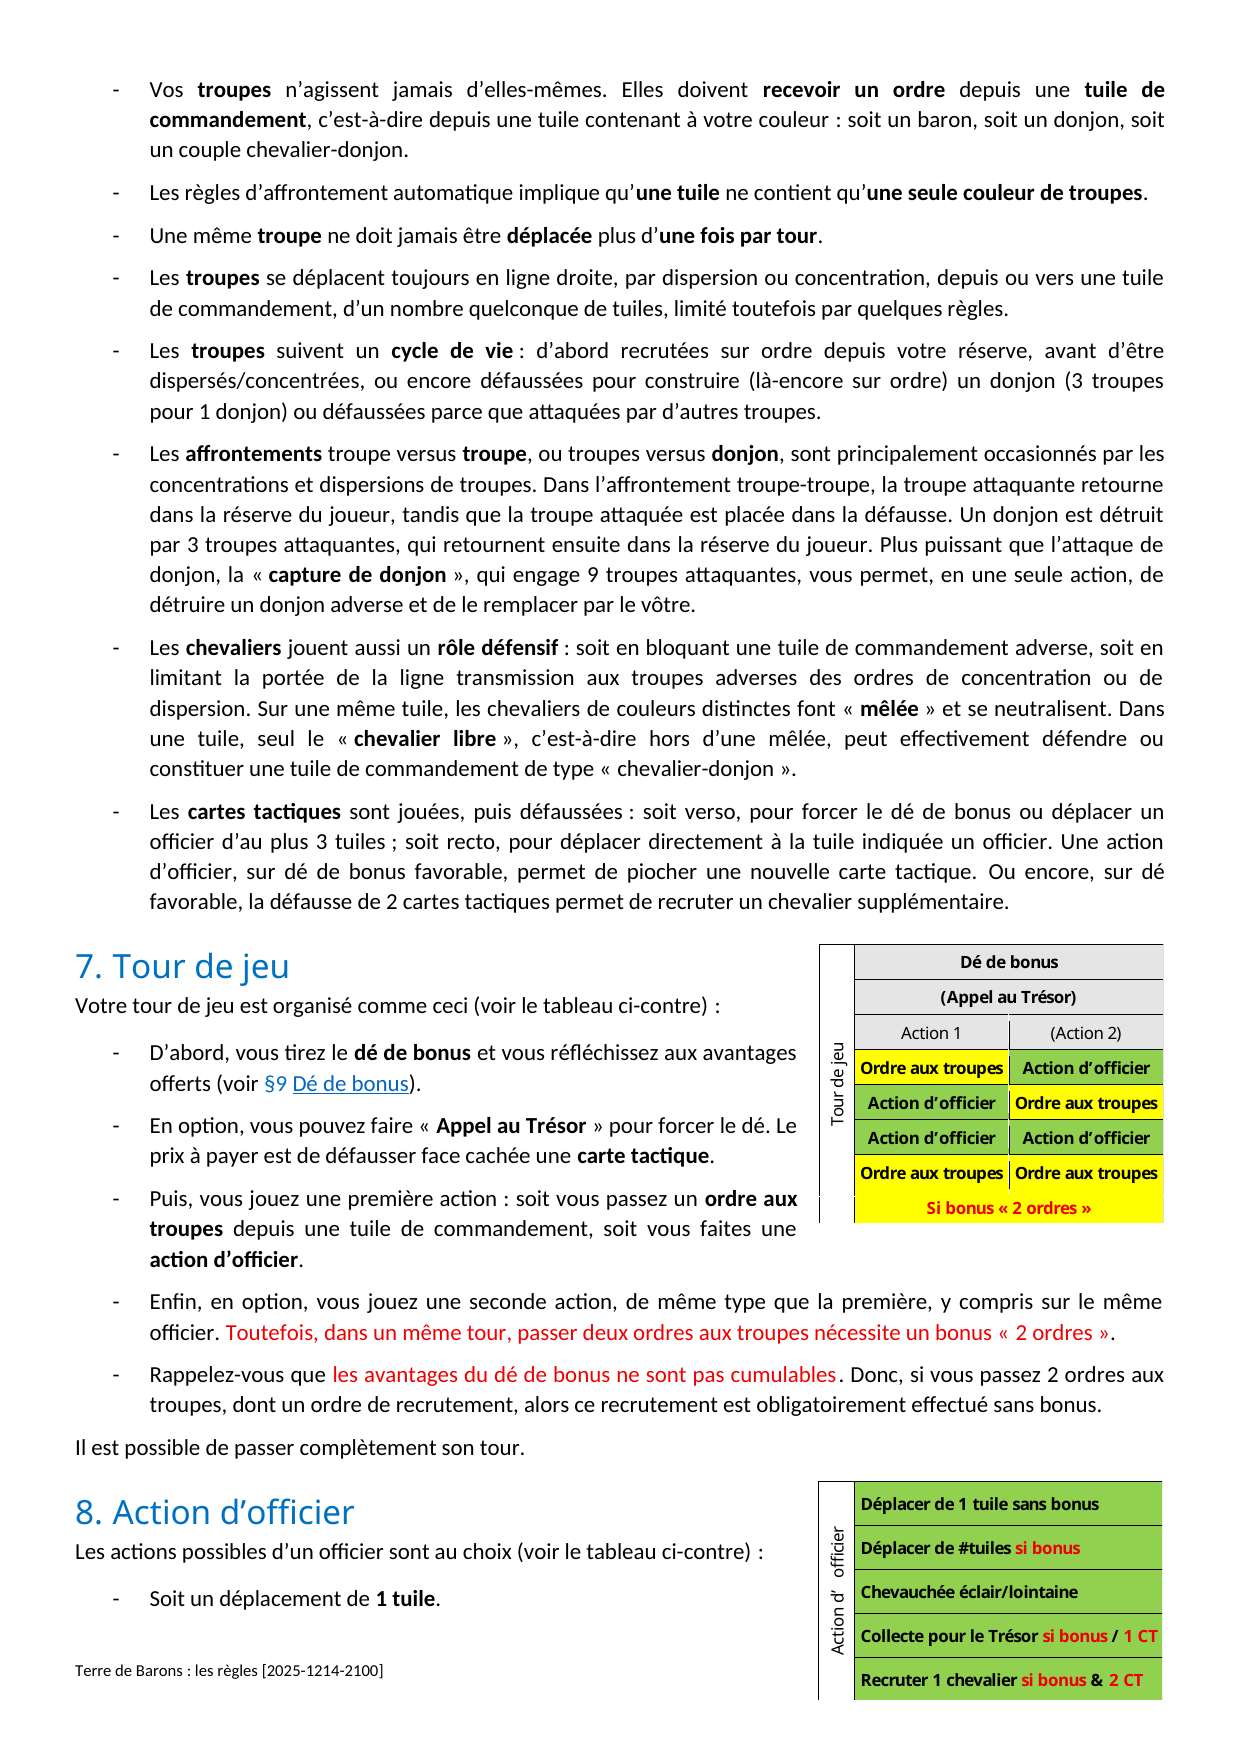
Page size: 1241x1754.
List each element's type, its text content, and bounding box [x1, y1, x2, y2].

text Il est possible de passer complètement son tour. [75, 1433, 1165, 1461]
list Les troupes suivent un cycle de vie : d’abord recrutées sur ordre depuis votre réserve, avant d’être dispersés/concentrées, ou encore défaussées pour construire (là-encore sur ordre) un donjon (3 troupes pour 1 donjon) ou défaussées parce que attaquées par d’autres troupes. [112, 336, 1165, 425]
list Les chevaliers jouent aussi un rôle défensif : soit en bloquant une tuile de commandement adverse, soit en limitant la portée de la ligne transmission aux troupes adverses des ordres de concentration ou de dispersion. Sur une même tuile, les chevaliers de couleurs distinctes font « mêlée » et se neutralisent. Dans une tuile, seul le « chevalier libre », c’est-à-dire hors d’une mêlée, peut effectivement défendre ou constituer une tuile de commandement de type « chevalier-donjon ». [112, 633, 1165, 782]
text Les actions possibles d’un officier sont au choix (voir le tableau ci-contre) : [75, 1537, 818, 1566]
list Les règles d’affrontement automatique implique qu’une tuile ne contient qu’une seule couleur de troupes. [112, 178, 1165, 206]
list Rappelez-vous que les avantages du dé de bonus ne sont pas cumulables. Donc, si vous passez 2 ordres aux troupes, dont un ordre de recrutement, alors ce recrutement est obligatoirement effectué sans bonus. [112, 1360, 1165, 1419]
list Les affrontements troupe versus troupe, ou troupes versus donjon, sont principalement occasionnés par les concentrations et dispersions de troupes. Dans l’affrontement troupe-troupe, la troupe attaquante retourne dans la réserve du joueur, tandis que la troupe attaquée est placée dans la défausse. Un donjon est détruit par 3 troupes attaquantes, qui retournent ensuite dans la réserve du joueur. Plus puissant que l’attaque de donjon, la « capture de donjon », qui engage 9 troupes attaquantes, vous permet, en une seule action, de détruire un donjon adverse et de le remplacer par le vôtre. [112, 439, 1165, 619]
list Les cartes tactiques sont jouées, puis défaussées : soit verso, pour forcer le dé de bonus ou déplacer un officier d’au plus 3 tuiles ; soit recto, pour déplacer directement à la tuile indiquée un officier. Une action d’officier, sur dé de bonus favorable, permet de piocher une nouvelle carte tactique. Ou encore, sur dé favorable, la défausse de 2 cartes tactiques permet de recruter un chevalier supplémentaire. [112, 797, 1165, 916]
list Une même troupe ne doit jamais être déplacée plus d’une fois par tour. [112, 221, 1165, 249]
list D’abord, vous tirez le dé de bonus et vous réfléchissez aux avantages offerts (voir §9 Dé de bonus). [112, 1038, 819, 1097]
list Les troupes se déplacent toujours en ligne droite, par dispersion ou concentration, depuis ou vers une tuile de commandement, d’un nombre quelconque de tuiles, limité toutefois par quelques règles. [112, 263, 1165, 322]
subtitle Action d’officier [75, 1488, 818, 1534]
list Enfin, en option, vous jouez une seconde action, de même type que la première, y compris sur le même officier. Toutefois, dans un même tour, passer deux ordres aux troupes nécessite un bonus « 2 ordres ». [112, 1287, 1165, 1346]
subtitle Tour de jeu [75, 943, 1165, 988]
list Vos troupes n’agissent jamais d’elles-mêmes. Elles doivent recevoir un ordre depuis une tuile de commandement, c’est-à-dire depuis une tuile contenant à votre couleur : soit un baron, soit un donjon, soit un couple chevalier-donjon. [112, 75, 1165, 163]
text Votre tour de jeu est organisé comme ceci (voir le tableau ci-contre) : [75, 992, 819, 1020]
list Soit un déplacement de 1 tuile. [112, 1584, 818, 1612]
list Puis, vous jouez une première action : soit vous passez un ordre aux troupes depuis une tuile de commandement, soit vous faites une action d’officier. [112, 1184, 1165, 1273]
list En option, vous pouvez faire « Appel au Trésor » pour forcer le dé. Le prix à payer est de défausser face cachée une carte tactique. [112, 1111, 819, 1170]
